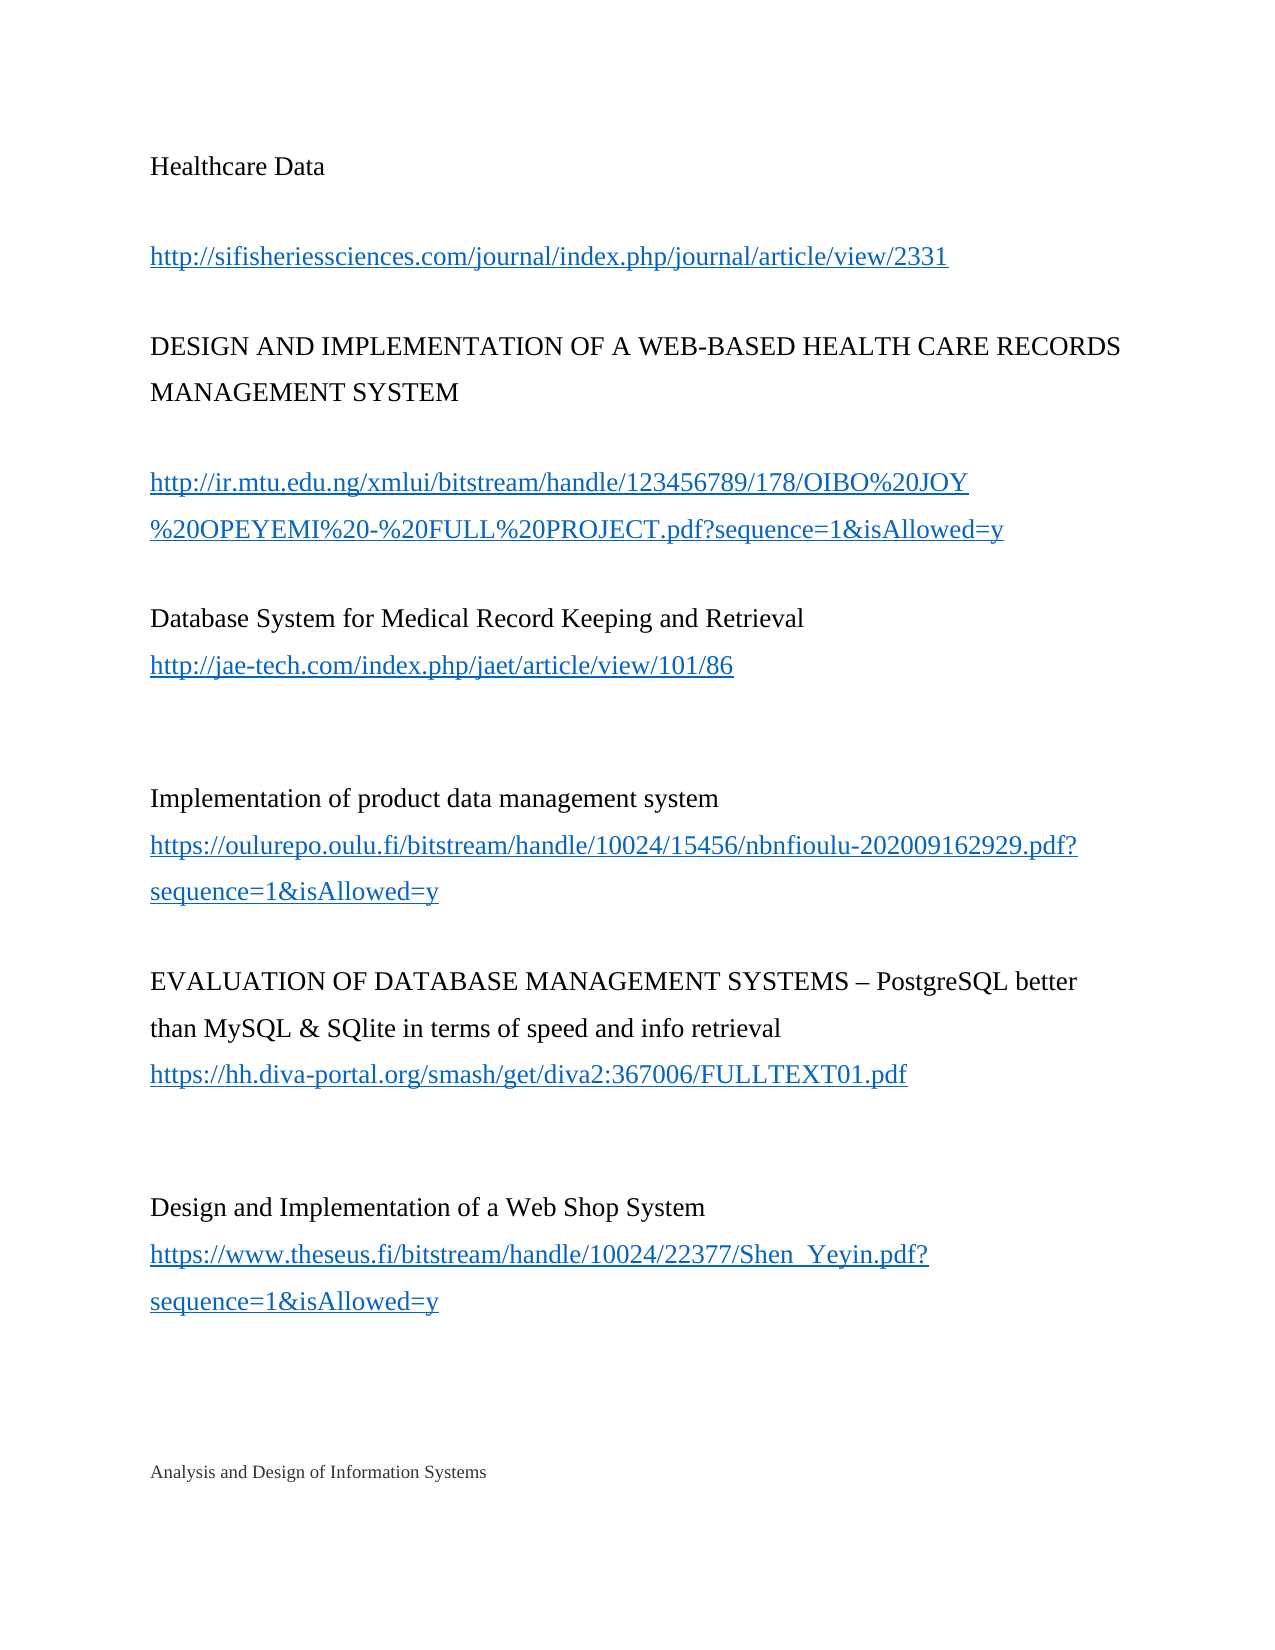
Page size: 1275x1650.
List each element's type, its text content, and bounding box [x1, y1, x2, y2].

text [150, 150, 1125, 181]
text EVALUATION OF DATABASE MANAGEMENT SYSTEMS – PostgreSQL better than MySQL & SQlite in terms of speed and info retrieval [150, 965, 1125, 1043]
text Implementation of product data management system [150, 782, 1125, 813]
text https://oulurepo.oulu.fi/bitstream/handle/10024/15456/nbnfioulu-202009162929.pdf?sequence=1&isAllowed=y [150, 829, 1125, 907]
text http://sifisheriessciences.com/journal/index.php/journal/article/view/2331 [150, 240, 1125, 271]
text Analysis and Design of Information Systems [150, 1461, 1125, 1482]
text https://www.theseus.fi/bitstream/handle/10024/22377/Shen_Yeyin.pdf?sequence=1&isAllowed=y [150, 1238, 1125, 1316]
text Design and Implementation of a Web Shop System [150, 1191, 1125, 1223]
text DESIGN AND IMPLEMENTATION OF A WEB-BASED HEALTH CARE RECORDS MANAGEMENT SYSTEM [150, 329, 1125, 407]
text Database System for Medical Record Keeping and Retrieval [150, 602, 1125, 634]
text http://ir.mtu.edu.ng/xmlui/bitstream/handle/123456789/178/OIBO%20JOY%20OPEYEMI%20-%20FULL%20PROJECT.pdf?sequence=1&isAllowed=y [150, 466, 1125, 544]
text https://hh.diva-portal.org/smash/get/diva2:367006/FULLTEXT01.pdf [150, 1058, 1125, 1090]
text http://jae-tech.com/index.php/jaet/article/view/101/86 [150, 649, 1125, 680]
